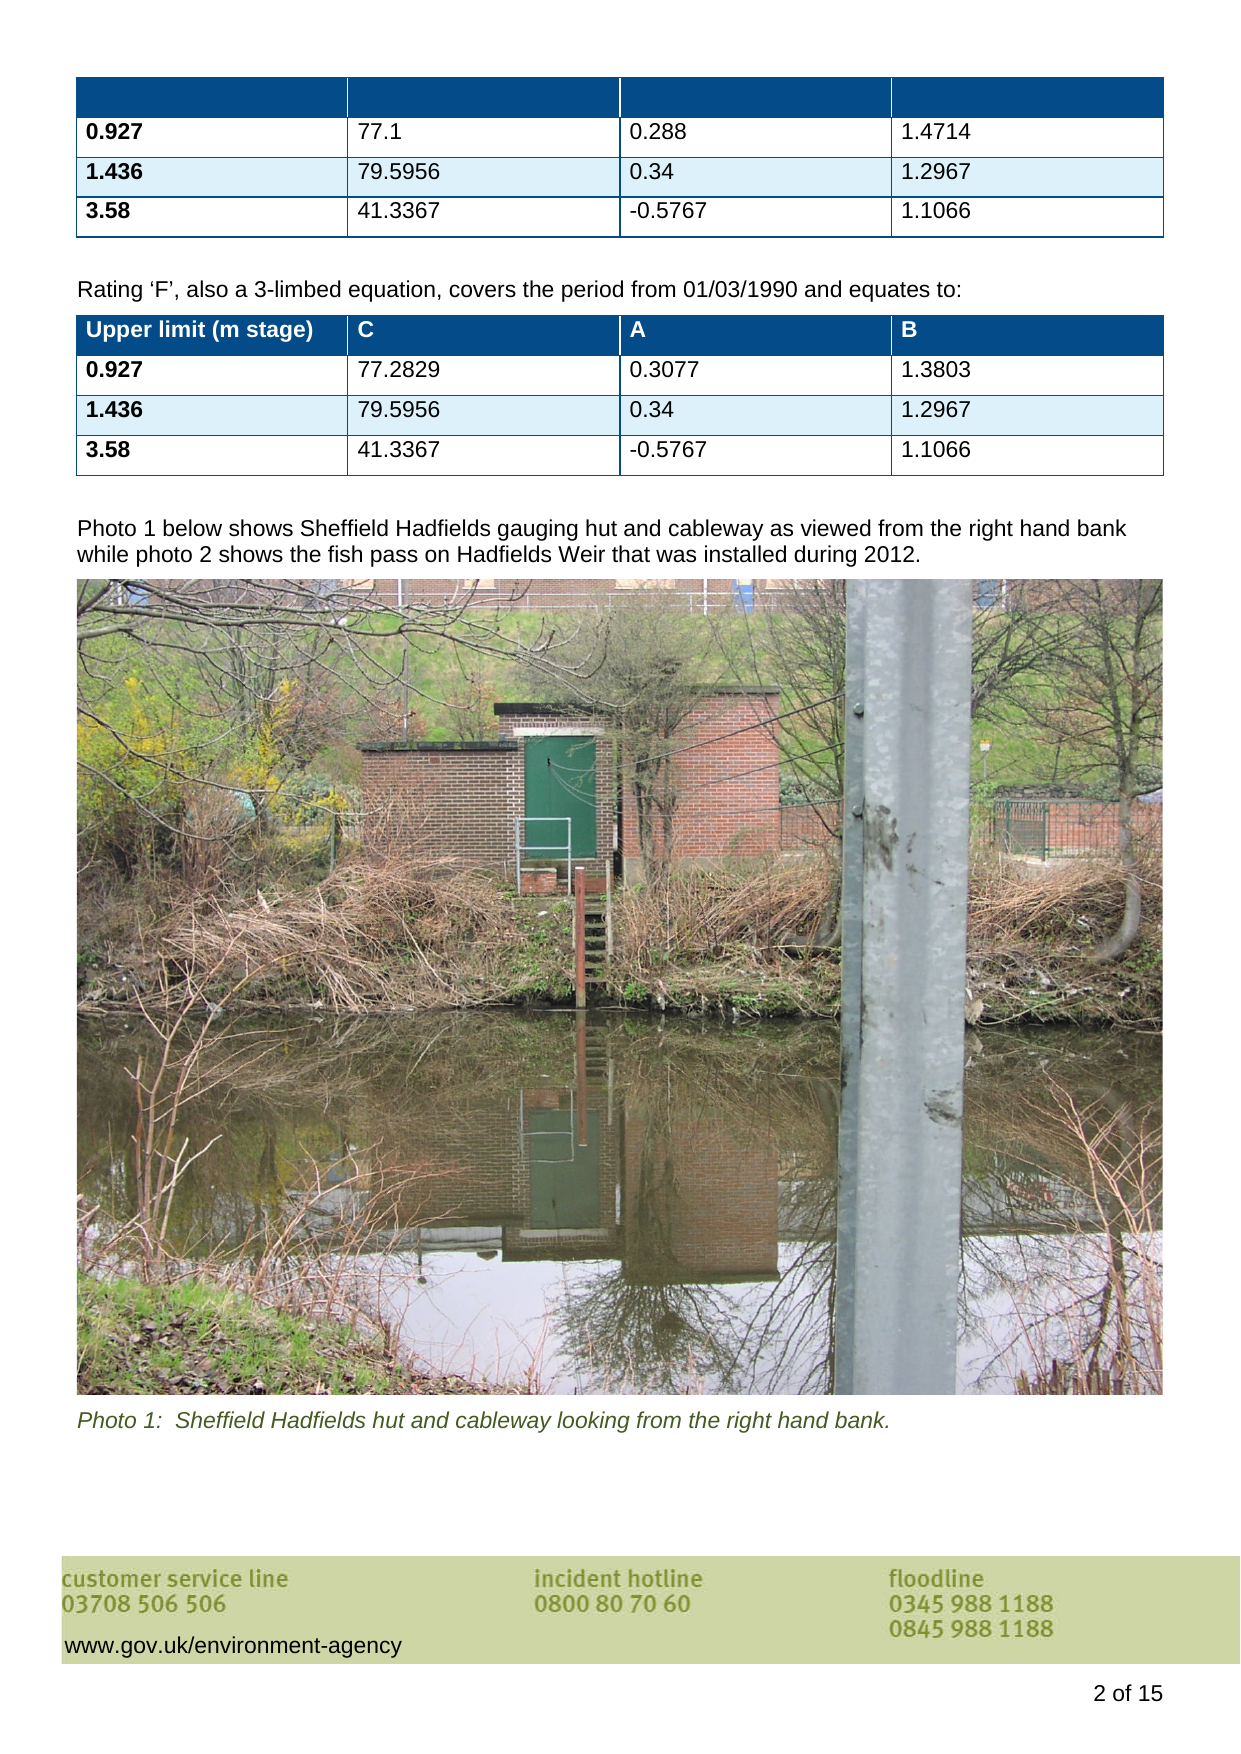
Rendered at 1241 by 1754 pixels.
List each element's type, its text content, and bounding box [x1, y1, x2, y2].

text Photo 1: Sheffield Hadfields hut and cableway looking from the right hand bank. [77, 1407, 1163, 1433]
table_cell 79.5956 [348, 158, 619, 196]
table_cell 1.436 [77, 158, 347, 196]
table_cell 1.4714 [892, 118, 1163, 157]
table_cell -0.5767 [621, 436, 891, 475]
picture [61, 1556, 1241, 1664]
table_cell -0.5767 [621, 198, 891, 236]
table_cell 3.58 [77, 436, 347, 475]
text Rating ‘F’, also a 3-limbed equation, covers the period from 01/03/1990 and equates to: [77, 276, 1163, 303]
table_header Upper limit (m stage) [77, 316, 347, 355]
table_cell 79.5956 [348, 396, 619, 435]
table_cell 77.2829 [348, 356, 619, 395]
table_header B [892, 316, 1163, 355]
table_cell 0.3077 [621, 356, 891, 395]
table_cell 0.927 [77, 118, 347, 157]
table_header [77, 78, 347, 117]
table_header A [621, 316, 891, 355]
table_cell 77.1 [348, 118, 619, 157]
table_cell 1.2967 [892, 396, 1163, 435]
table_cell 0.34 [621, 158, 891, 196]
table_cell 1.436 [77, 396, 347, 435]
table_cell 41.3367 [348, 436, 619, 475]
table_cell 41.3367 [348, 198, 619, 236]
table_cell 1.1066 [892, 198, 1163, 236]
table_cell 0.927 [77, 356, 347, 395]
table_header C [348, 78, 619, 117]
table_cell 1.2967 [892, 158, 1163, 196]
table_header B [892, 78, 1163, 117]
table_header A [621, 78, 891, 117]
table_cell 0.288 [621, 118, 891, 157]
table_cell 1.3803 [892, 356, 1163, 395]
table_cell 0.34 [621, 396, 891, 435]
table_cell 1.1066 [892, 436, 1163, 475]
picture [76, 579, 1163, 1395]
table_cell 3.58 [77, 198, 347, 236]
table_header C [348, 316, 619, 355]
text Photo 1 below shows Sheffield Hadfields gauging hut and cableway as viewed from the right hand bank while photo 2 shows the fish pass on Hadfields Weir that was installed during 2012. [77, 514, 1163, 567]
